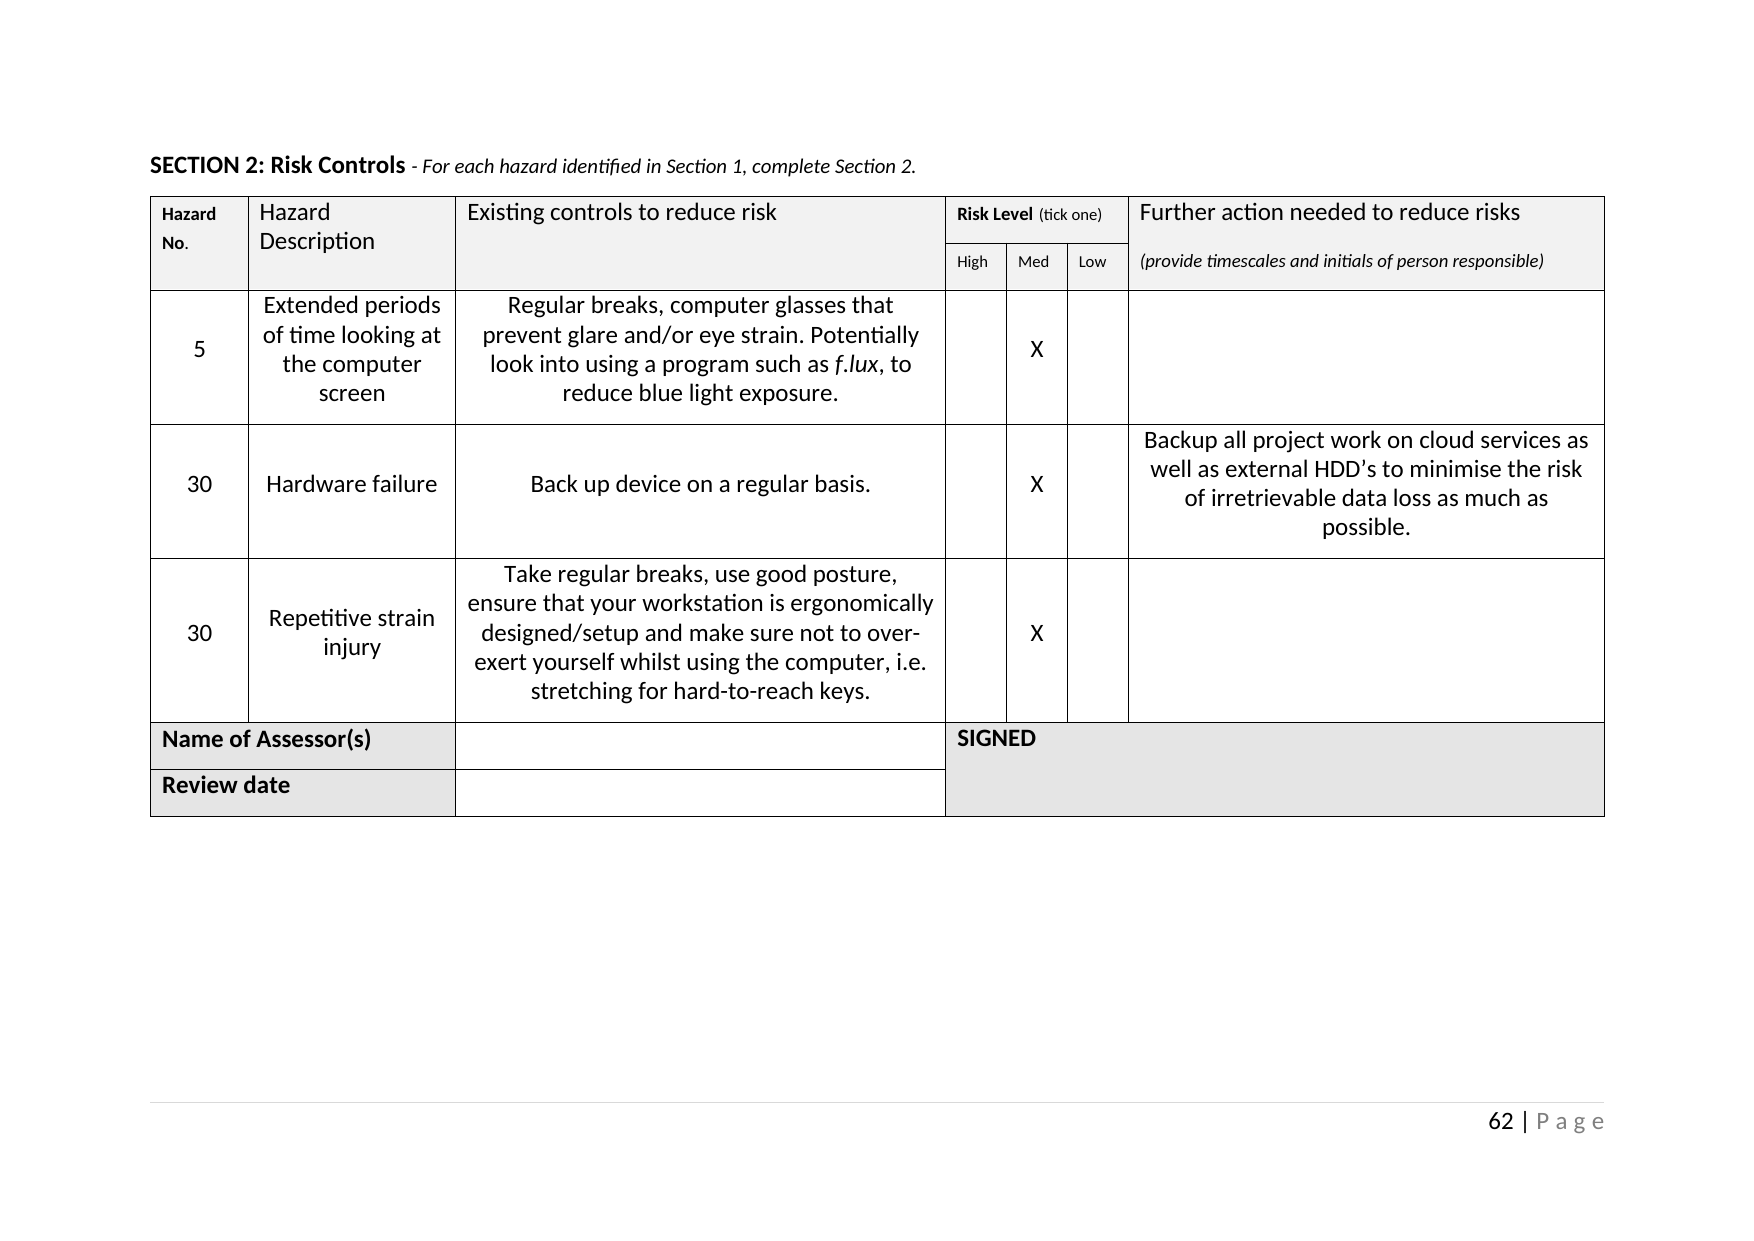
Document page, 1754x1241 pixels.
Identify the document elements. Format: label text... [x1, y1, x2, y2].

table_cell Take regular breaks, use good posture, ensure that your workstation is ergonomically designed/setup and make sure not to over-exert yourself whilst using the computer, i.e. stretching for hard-to-reach keys. [456, 559, 945, 722]
table_cell 5 [151, 291, 248, 424]
table_cell [1068, 291, 1128, 424]
table_cell 30 [151, 425, 248, 558]
table_cell [456, 770, 945, 816]
table_cell [946, 291, 1006, 424]
table_cell (provide timescales and initials of person responsible) [1129, 243, 1604, 289]
table_cell [946, 559, 1006, 722]
table_cell Med [1007, 244, 1067, 289]
table_cell Name of Assessor(s) [151, 723, 455, 769]
table_header Risk Level (tick one) [946, 197, 1128, 243]
table_cell [1129, 559, 1604, 722]
table_cell [1068, 425, 1128, 558]
table_header Hazard No. [151, 197, 248, 289]
table_cell [1129, 291, 1604, 424]
table_cell Review date [151, 770, 455, 816]
table_cell [946, 425, 1006, 558]
table_cell Regular breaks, computer glasses that prevent glare and/or eye strain. Potentially look into using a program such as f.lux, to reduce blue light exposure. [456, 291, 945, 424]
table_cell Back up device on a regular basis. [456, 425, 945, 558]
text SECTION 2: Risk Controls - For each hazard identified in Section 1, complete Section 2. [150, 150, 1622, 179]
table_cell [1068, 559, 1128, 722]
table_cell Extended periods of time looking at the computer screen [249, 291, 455, 424]
table_cell High [946, 244, 1006, 289]
table_cell X [1007, 291, 1067, 424]
table_header Further action needed to reduce risks [1129, 197, 1604, 243]
table_cell [456, 243, 945, 289]
table_cell Backup all project work on cloud services as well as external HDD’s to minimise the risk of irretrievable data loss as much as possible. [1129, 425, 1604, 558]
table_cell Low [1068, 244, 1128, 289]
table_cell X [1007, 425, 1067, 558]
table_cell [456, 723, 945, 769]
table_cell Hardware failure [249, 425, 455, 558]
table_cell X [1007, 559, 1067, 722]
table_header Hazard Description [249, 197, 455, 289]
table_cell 30 [151, 559, 248, 722]
table_cell Repetitive strain injury [249, 559, 455, 722]
table_cell SIGNED [946, 723, 1604, 816]
table_header Existing controls to reduce risk [456, 197, 945, 243]
